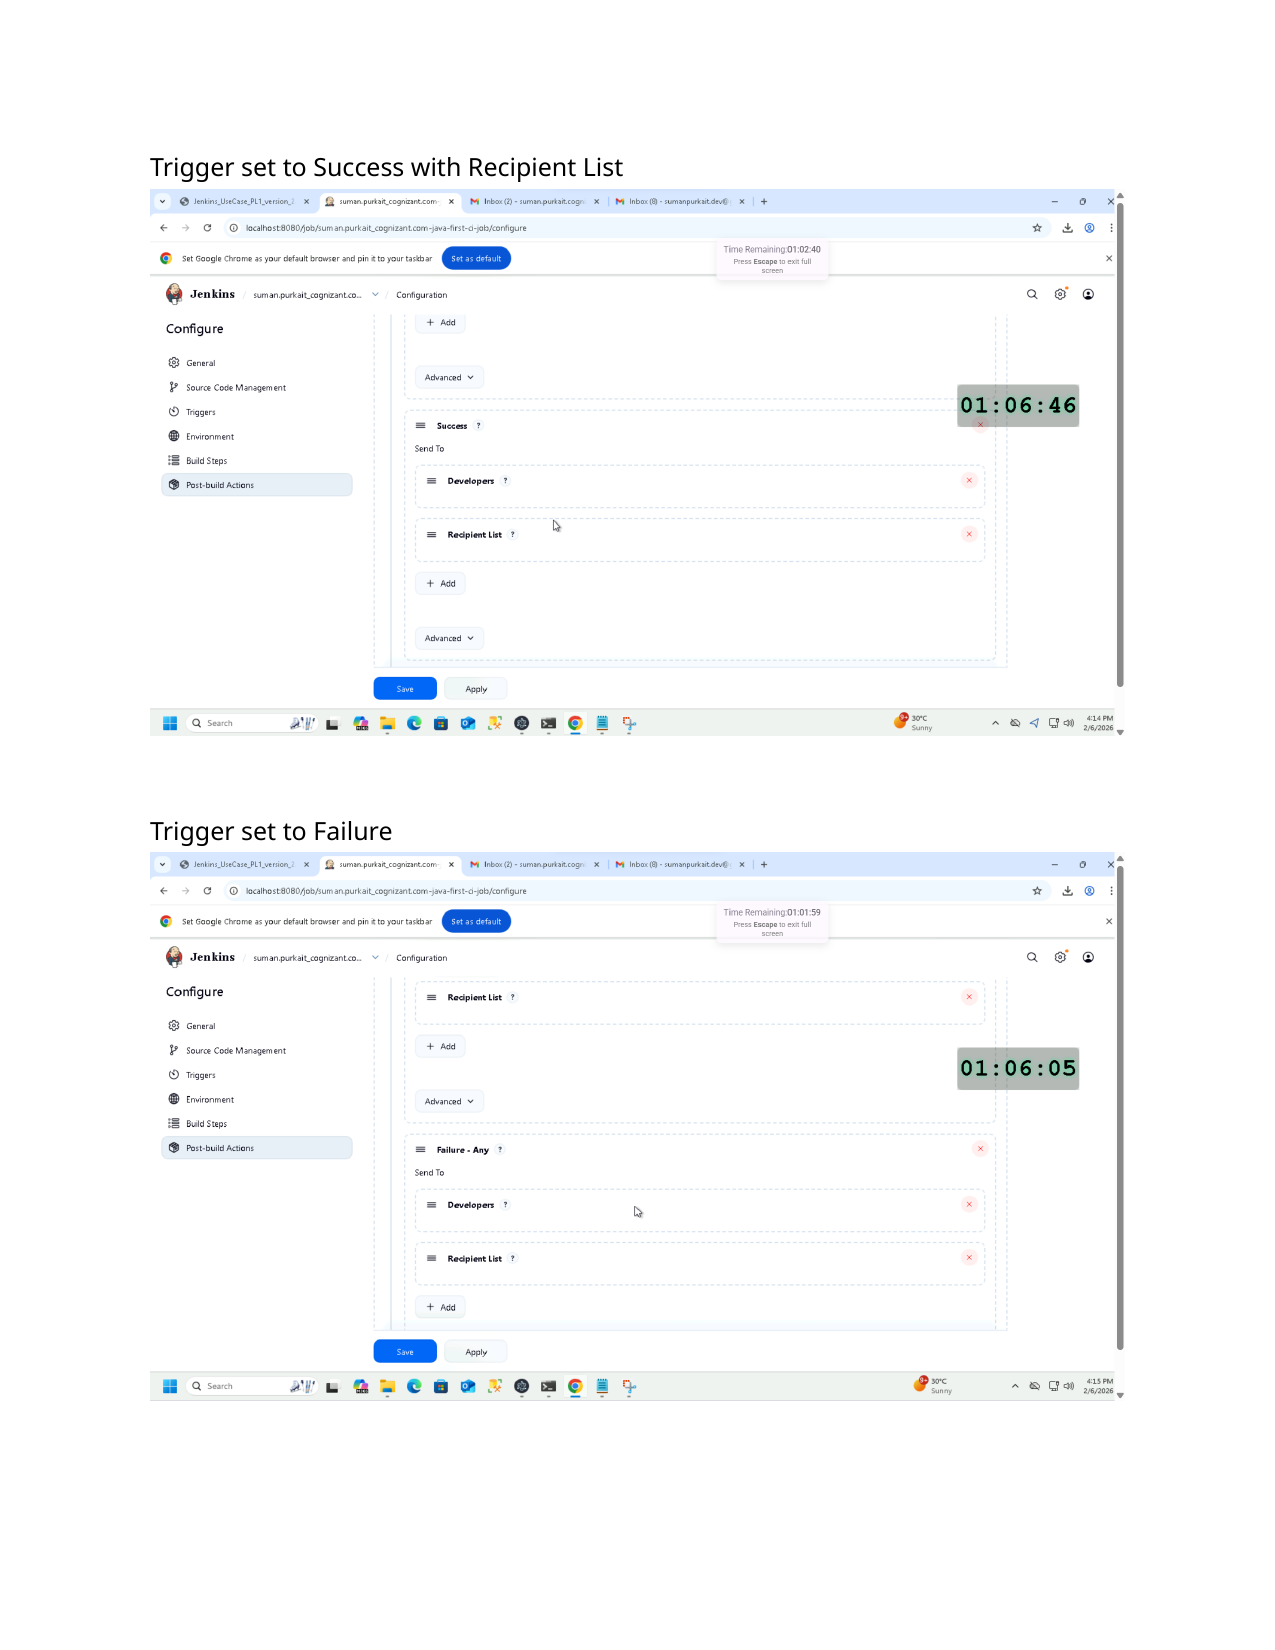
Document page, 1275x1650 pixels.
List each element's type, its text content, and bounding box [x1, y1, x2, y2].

picture [150, 852, 1125, 1401]
picture [150, 189, 1125, 736]
text Trigger set to Failure [150, 813, 1125, 852]
text Trigger set to Success with Recipient List [150, 150, 1125, 189]
